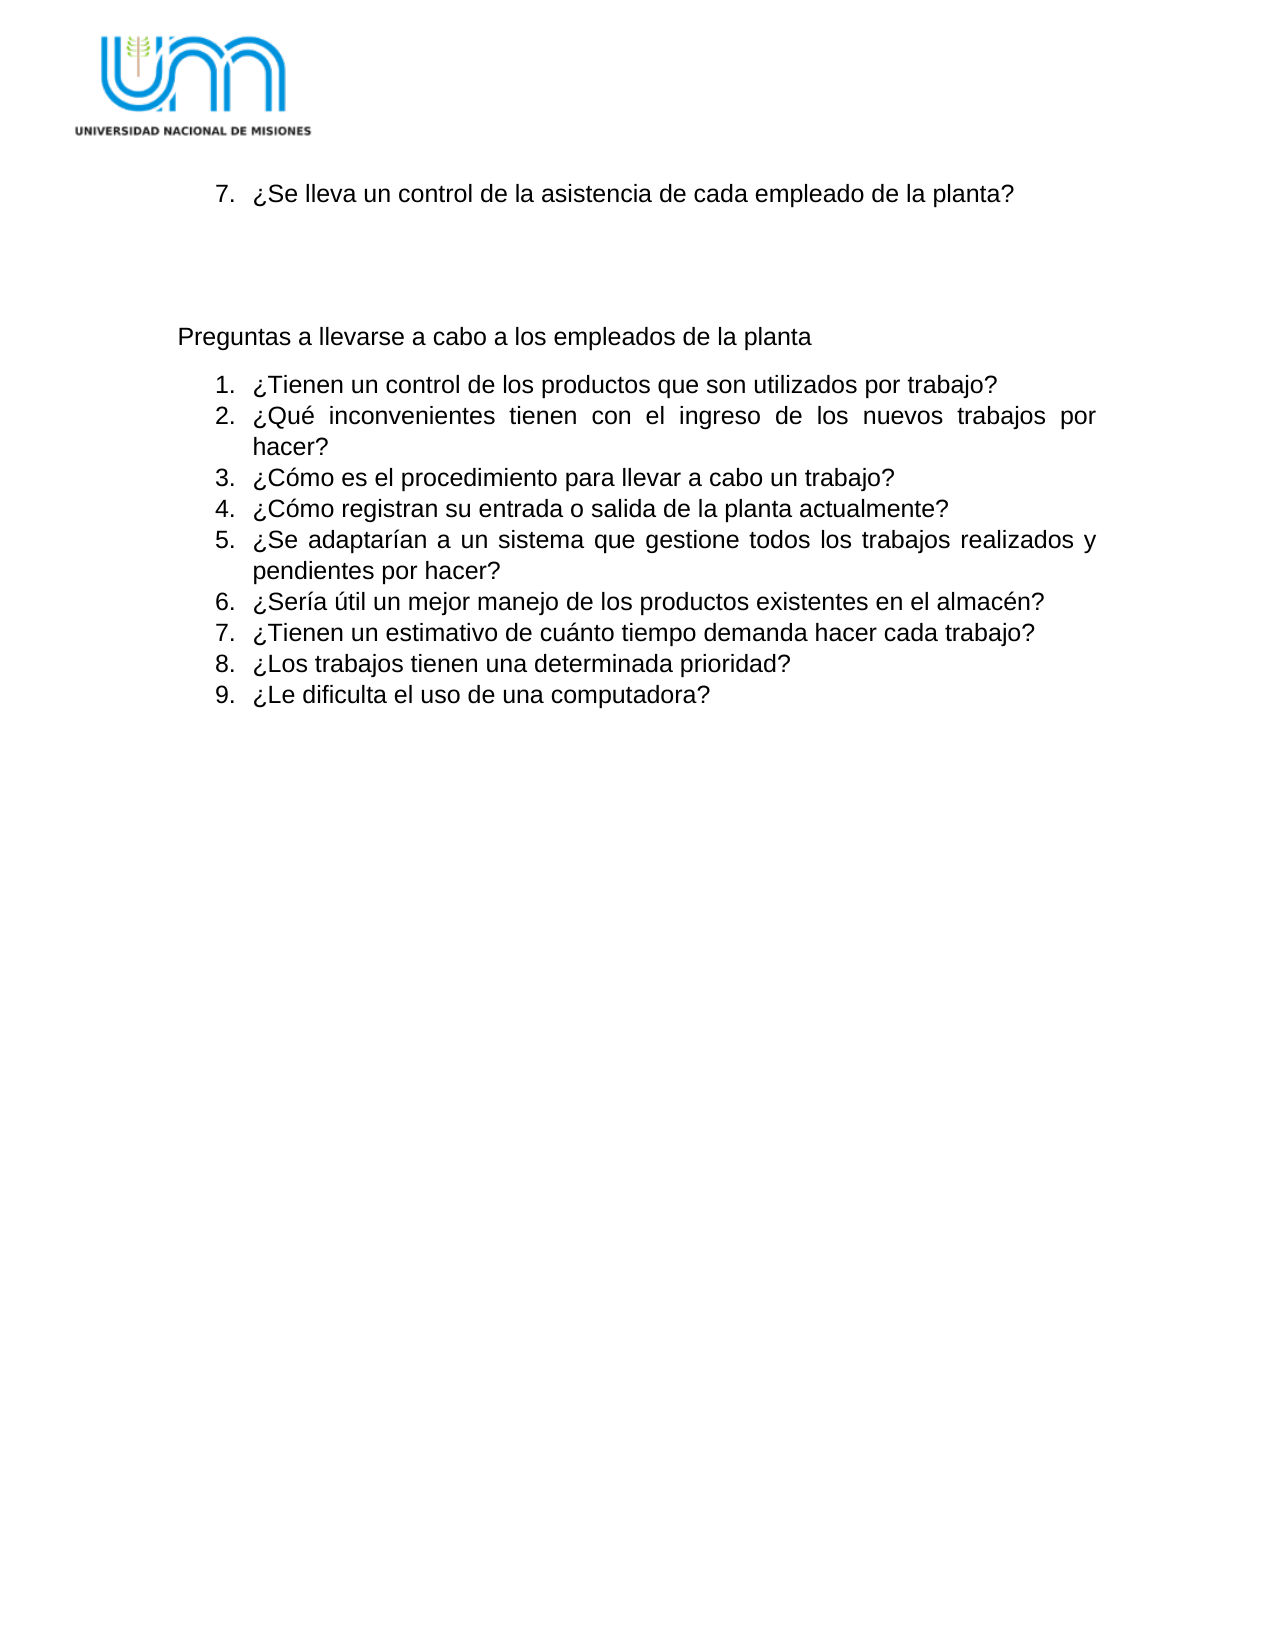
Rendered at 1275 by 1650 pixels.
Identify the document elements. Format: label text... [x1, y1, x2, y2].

list ¿Los trabajos tienen una determinada prioridad? [215, 649, 1098, 678]
list ¿Qué inconvenientes tienen con el ingreso de los nuevos trabajos por hacer? [215, 401, 1098, 461]
list ¿Cómo es el procedimiento para llevar a cabo un trabajo? [215, 463, 1098, 492]
text Preguntas a llevarse a cabo a los empleados de la planta [177, 322, 1098, 351]
list ¿Tienen un estimativo de cuánto tiempo demanda hacer cada trabajo? [215, 618, 1098, 647]
list ¿Le dificulta el uso de una computadora? [215, 680, 1098, 709]
list ¿Tienen un control de los productos que son utilizados por trabajo? [215, 370, 1098, 399]
list ¿Se adaptarían a un sistema que gestione todos los trabajos realizados y pendientes por hacer? [215, 525, 1098, 585]
list ¿Sería útil un mejor manejo de los productos existentes en el almacén? [215, 587, 1098, 616]
list ¿Se lleva un control de la asistencia de cada empleado de la planta? [215, 179, 1098, 208]
list ¿Cómo registran su entrada o salida de la planta actualmente? [215, 494, 1098, 523]
picture [65, 32, 322, 138]
